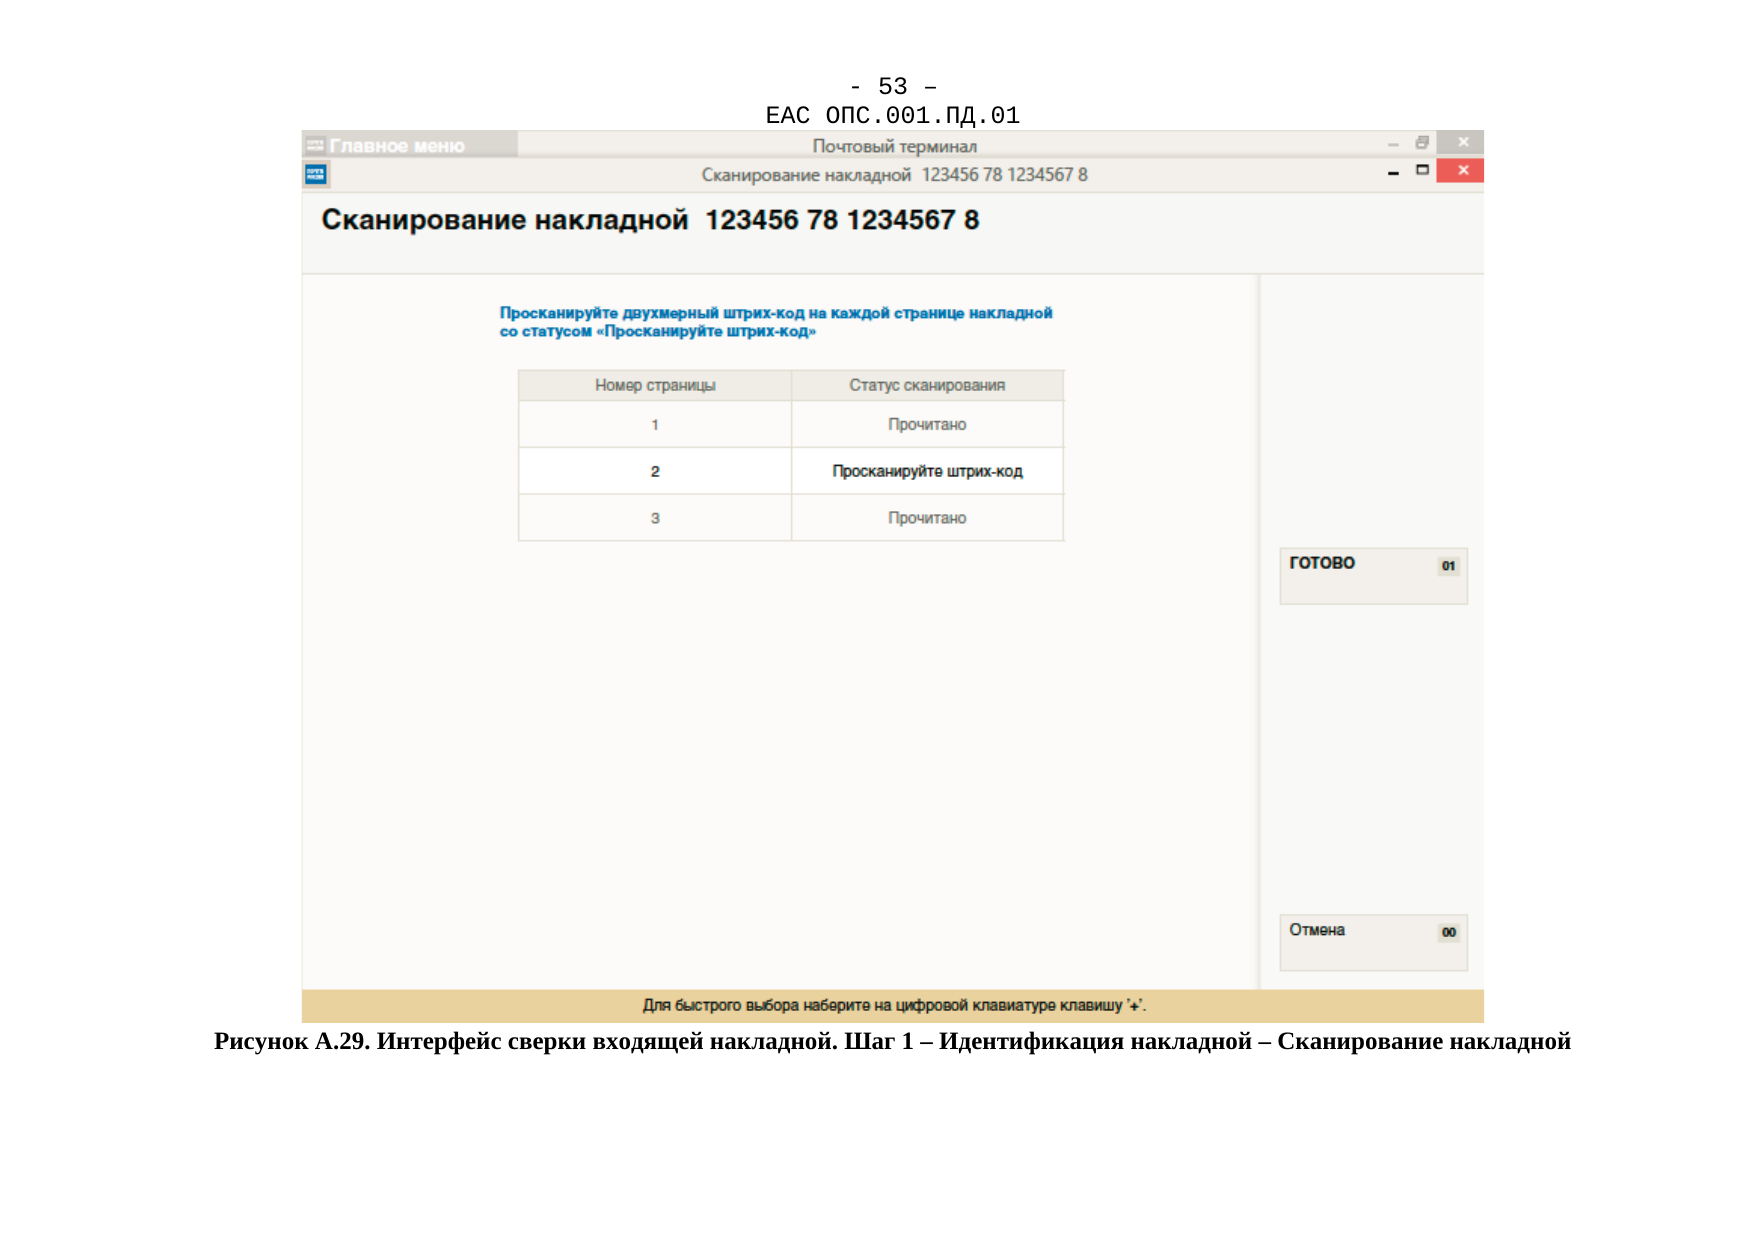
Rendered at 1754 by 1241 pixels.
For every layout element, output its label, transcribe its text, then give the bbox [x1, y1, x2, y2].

picture [301, 130, 1485, 1023]
text Рисунок А.29. Интерфейс сверки входящей накладной. Шаг 1 – Идентификация накладной – Сканирование накладной [150, 1026, 1636, 1055]
